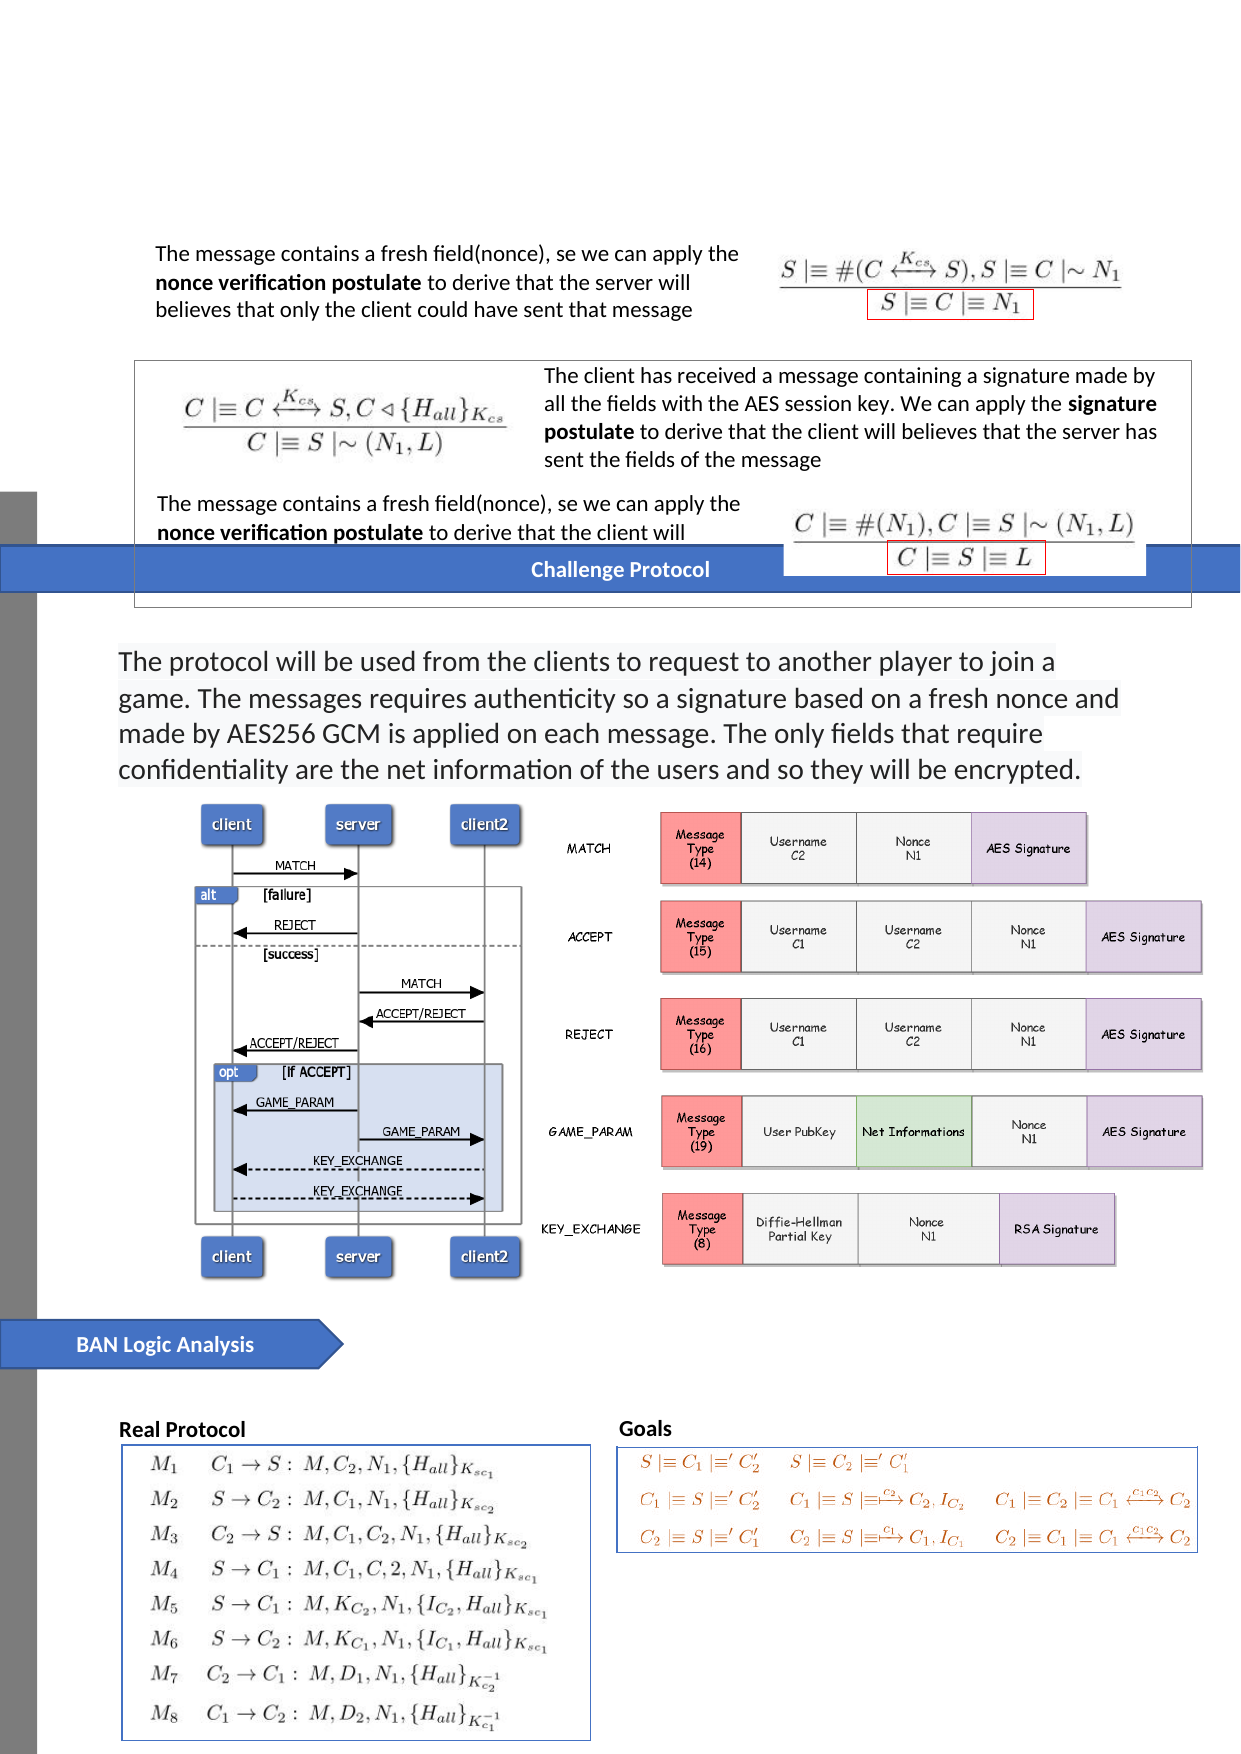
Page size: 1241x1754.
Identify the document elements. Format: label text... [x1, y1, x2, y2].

picture [123, 1446, 590, 1740]
picture [783, 501, 1147, 576]
picture [173, 384, 514, 464]
picture [185, 790, 533, 1284]
picture [772, 248, 1134, 326]
text The protocol will be used from the clients to request to another player to join a game. The messages requires authenticity so a signature based on a fresh nonce and made by AES256 GCM is applied on each message. The only fields that require confidentiality are the net information of the users and so they will be encrypted. [118, 639, 1122, 787]
picture [541, 812, 1204, 1267]
